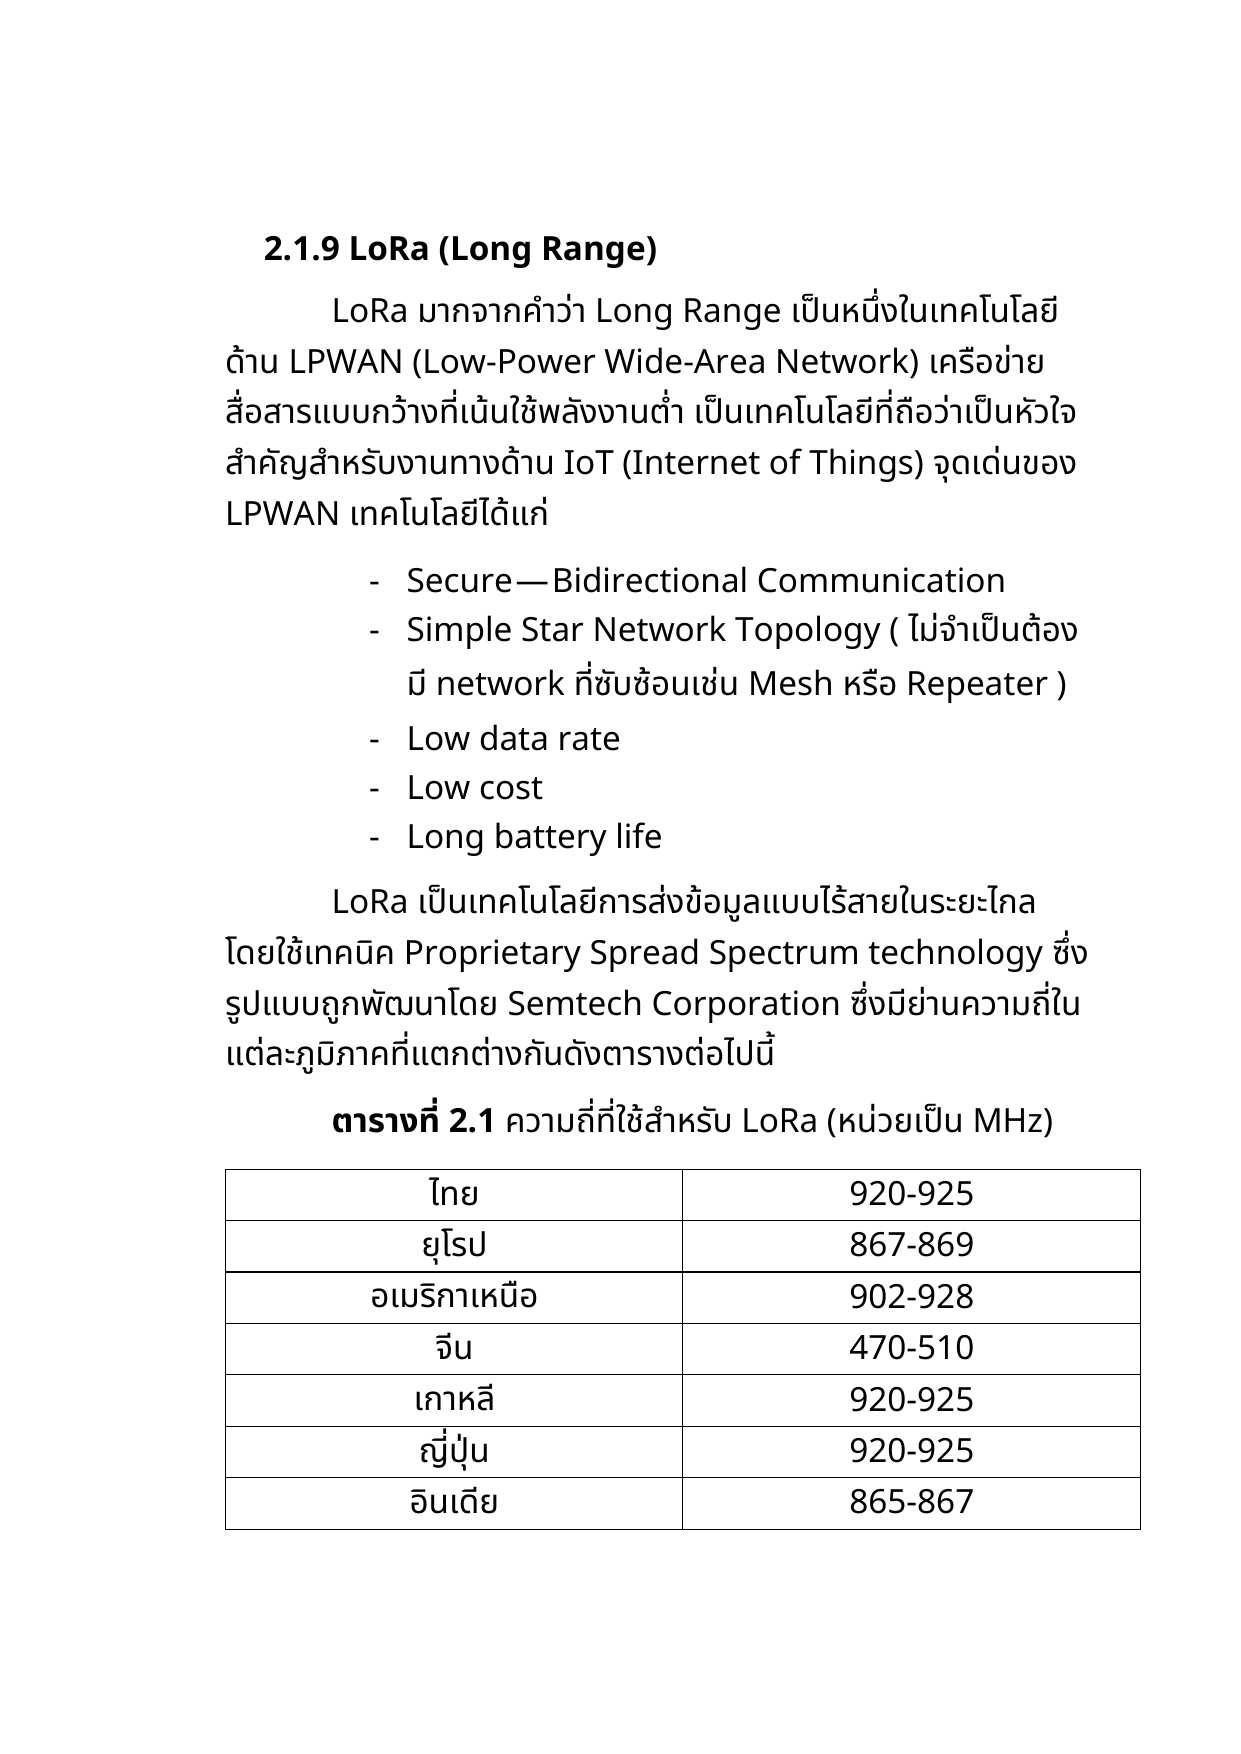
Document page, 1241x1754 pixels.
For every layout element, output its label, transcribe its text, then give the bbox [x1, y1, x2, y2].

table_cell 920-925 [683, 1375, 1140, 1426]
text 2.1.9 LoRa (Long Range) [225, 225, 1090, 270]
list Secure — Bidirectional Communication [369, 557, 1090, 602]
text LoRa มากจากคำว่า Long Range เป็นหนึ่งในเทคโนโลยีด้าน LPWAN (Low-Power Wide-Area Network) เครือข่ายสื่อสารแบบกว้างที่เน้นใช้พลังงานต่ำ เป็นเทคโนโลยีที่ถือว่าเป็นหัวใจสำคัญสำหรับงานทางด้าน IoT (Internet of Things) จุดเด่นของ LPWAN เทคโนโลยีได้แก่ [225, 287, 1090, 540]
text ตารางที่ 2.1 ความถี่ที่ใช้สำหรับ LoRa (หน่วยเป็น MHz) [225, 1097, 1090, 1148]
table_cell อินเดีย [226, 1478, 682, 1529]
table_cell 902-928 [683, 1273, 1140, 1323]
table_cell 920-925 [683, 1427, 1140, 1477]
text LoRa เป็นเทคโนโลยีการส่งข้อมูลแบบไร้สายในระยะไกล โดยใช้เทคนิค Proprietary Spread Spectrum technology ซึ่งรูปแบบถูกพัฒนาโดย Semtech Corporation ซึ่งมีย่านความถี่ในแต่ละภูมิภาคที่แตกต่างกันดังตารางต่อไปนี้ [225, 878, 1090, 1081]
table_cell 470-510 [683, 1324, 1140, 1374]
table_header 920-925 [683, 1170, 1140, 1220]
table_cell จีน [226, 1324, 682, 1374]
list Simple Star Network Topology ( ไม่จำเป็นต้องมี network ที่ซับซ้อนเช่น Mesh หรือ Repeater ) [369, 606, 1090, 711]
list Low data rate [369, 715, 1090, 760]
table_cell อเมริกาเหนือ [226, 1273, 682, 1323]
table_cell ญี่ปุ่น [226, 1427, 682, 1477]
table_cell 867-869 [683, 1221, 1140, 1271]
table_cell ยุโรป [226, 1221, 682, 1271]
table_cell เกาหลี [226, 1375, 682, 1426]
list Low cost [369, 764, 1090, 809]
table_header ไทย [226, 1170, 682, 1220]
list Long battery life [369, 813, 1090, 858]
table_cell 865-867 [683, 1478, 1140, 1529]
